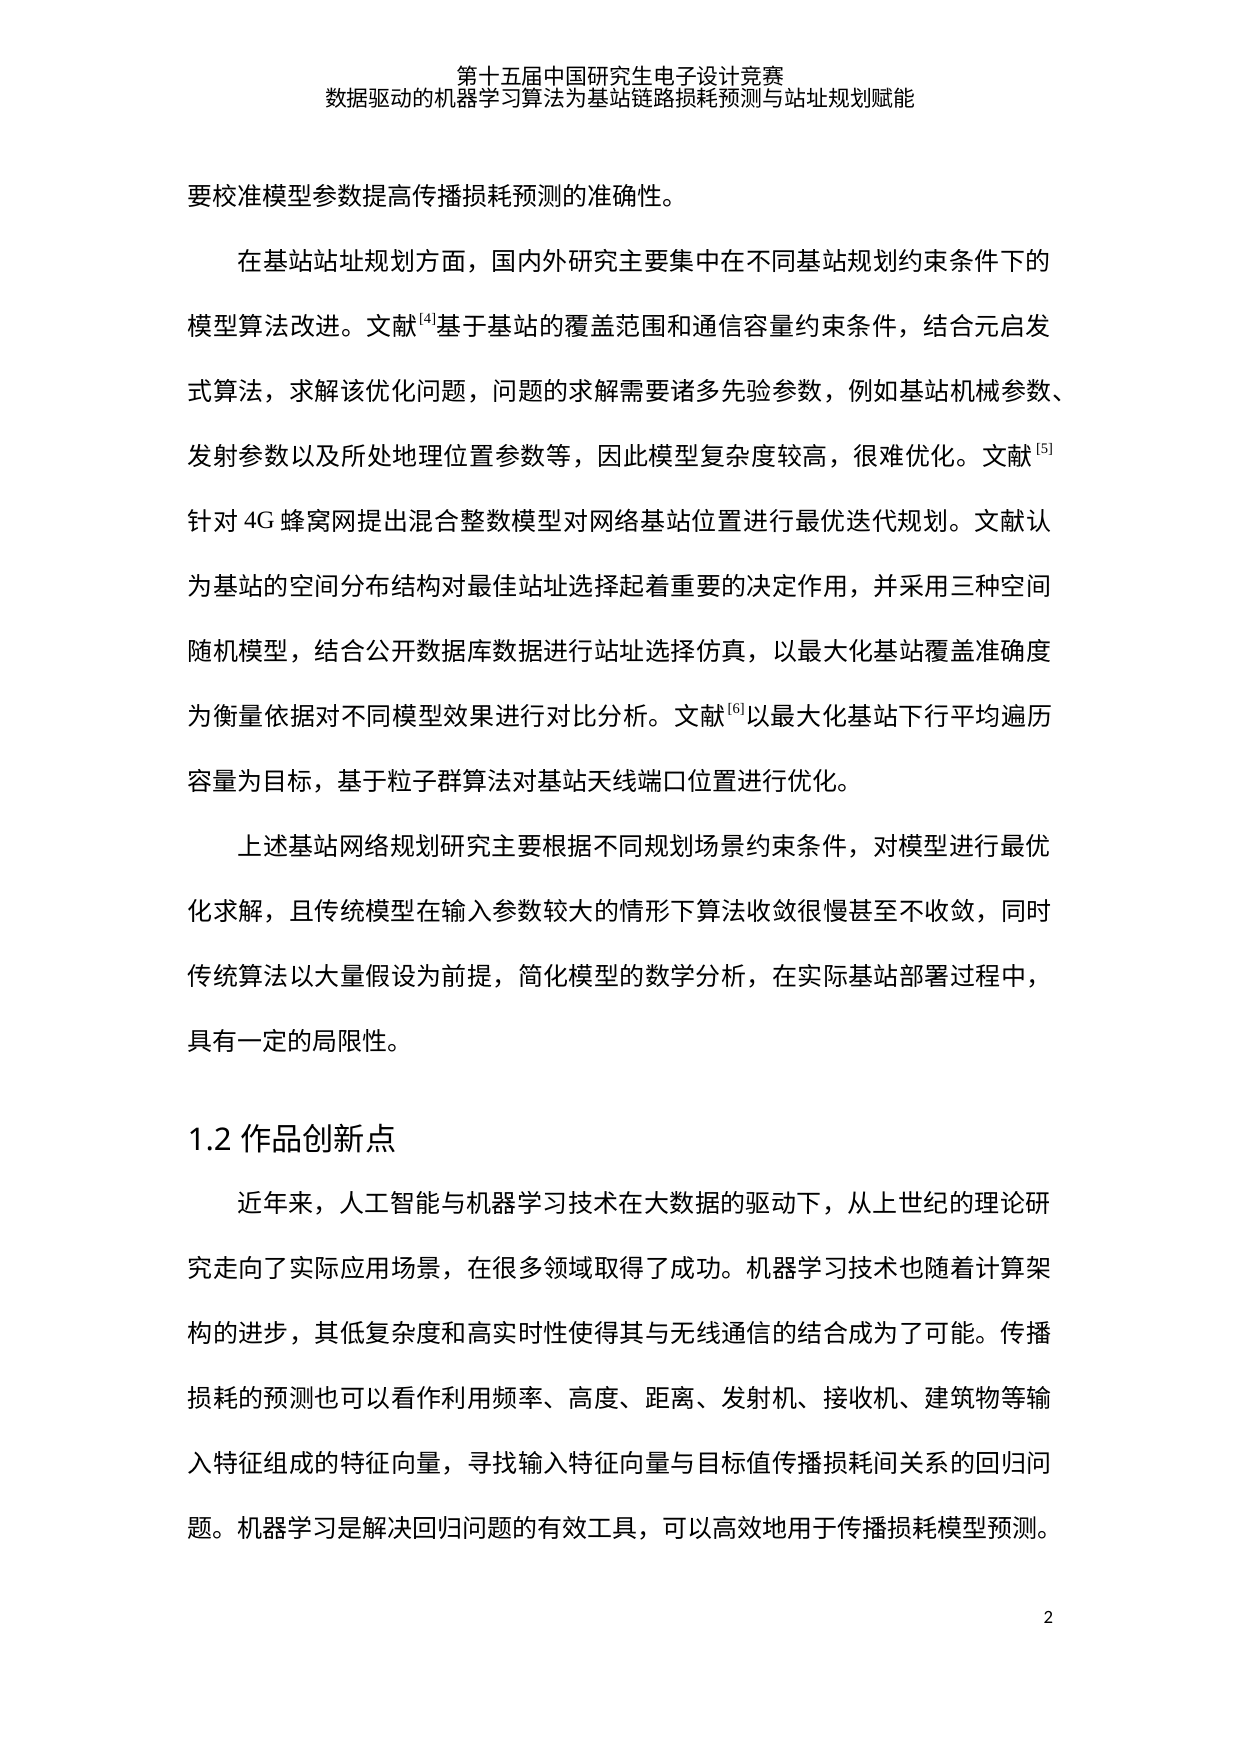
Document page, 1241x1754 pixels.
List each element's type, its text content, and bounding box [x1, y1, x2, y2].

subtitle 1.2 作品创新点 [187, 1104, 1053, 1169]
text 在基站站址规划方面，国内外研究主要集中在不同基站规划约束条件下的模型算法改进。文献[4]基于基站的覆盖范围和通信容量约束条件，结合元启发式算法，求解该优化问题，问题的求解需要诸多先验参数，例如基站机械参数、发射参数以及所处地理位置参数等，因此模型复杂度较高，很难优化。文献[5]针对4G蜂窝网提出混合整数模型对网络基站位置进行最优迭代规划。文献认为基站的空间分布结构对最佳站址选择起着重要的决定作用，并采用三种空间随机模型，结合公开数据库数据进行站址选择仿真，以最大化基站覆盖准确度为衡量依据对不同模型效果进行对比分析。文献[6]以最大化基站下行平均遍历容量为目标，基于粒子群算法对基站天线端口位置进行优化。 [187, 227, 1053, 812]
text 上述基站网络规划研究主要根据不同规划场景约束条件，对模型进行最优化求解，且传统模型在输入参数较大的情形下算法收敛很慢甚至不收敛，同时传统算法以大量假设为前提，简化模型的数学分析，在实际基站部署过程中，具有一定的局限性。 [187, 812, 1053, 1072]
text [187, 162, 1053, 227]
text 近年来，人工智能与机器学习技术在大数据的驱动下，从上世纪的理论研究走向了实际应用场景，在很多领域取得了成功。机器学习技术也随着计算架构的进步，其低复杂度和高实时性使得其与无线通信的结合成为了可能。传播损耗的预测也可以看作利用频率、高度、距离、发射机、接收机、建筑物等输入特征组成的特征向量，寻找输入特征向量与目标值传播损耗间关系的回归问题。机器学习是解决回归问题的有效工具，可以高效地用于传播损耗模型预测。 [187, 1169, 1053, 1559]
